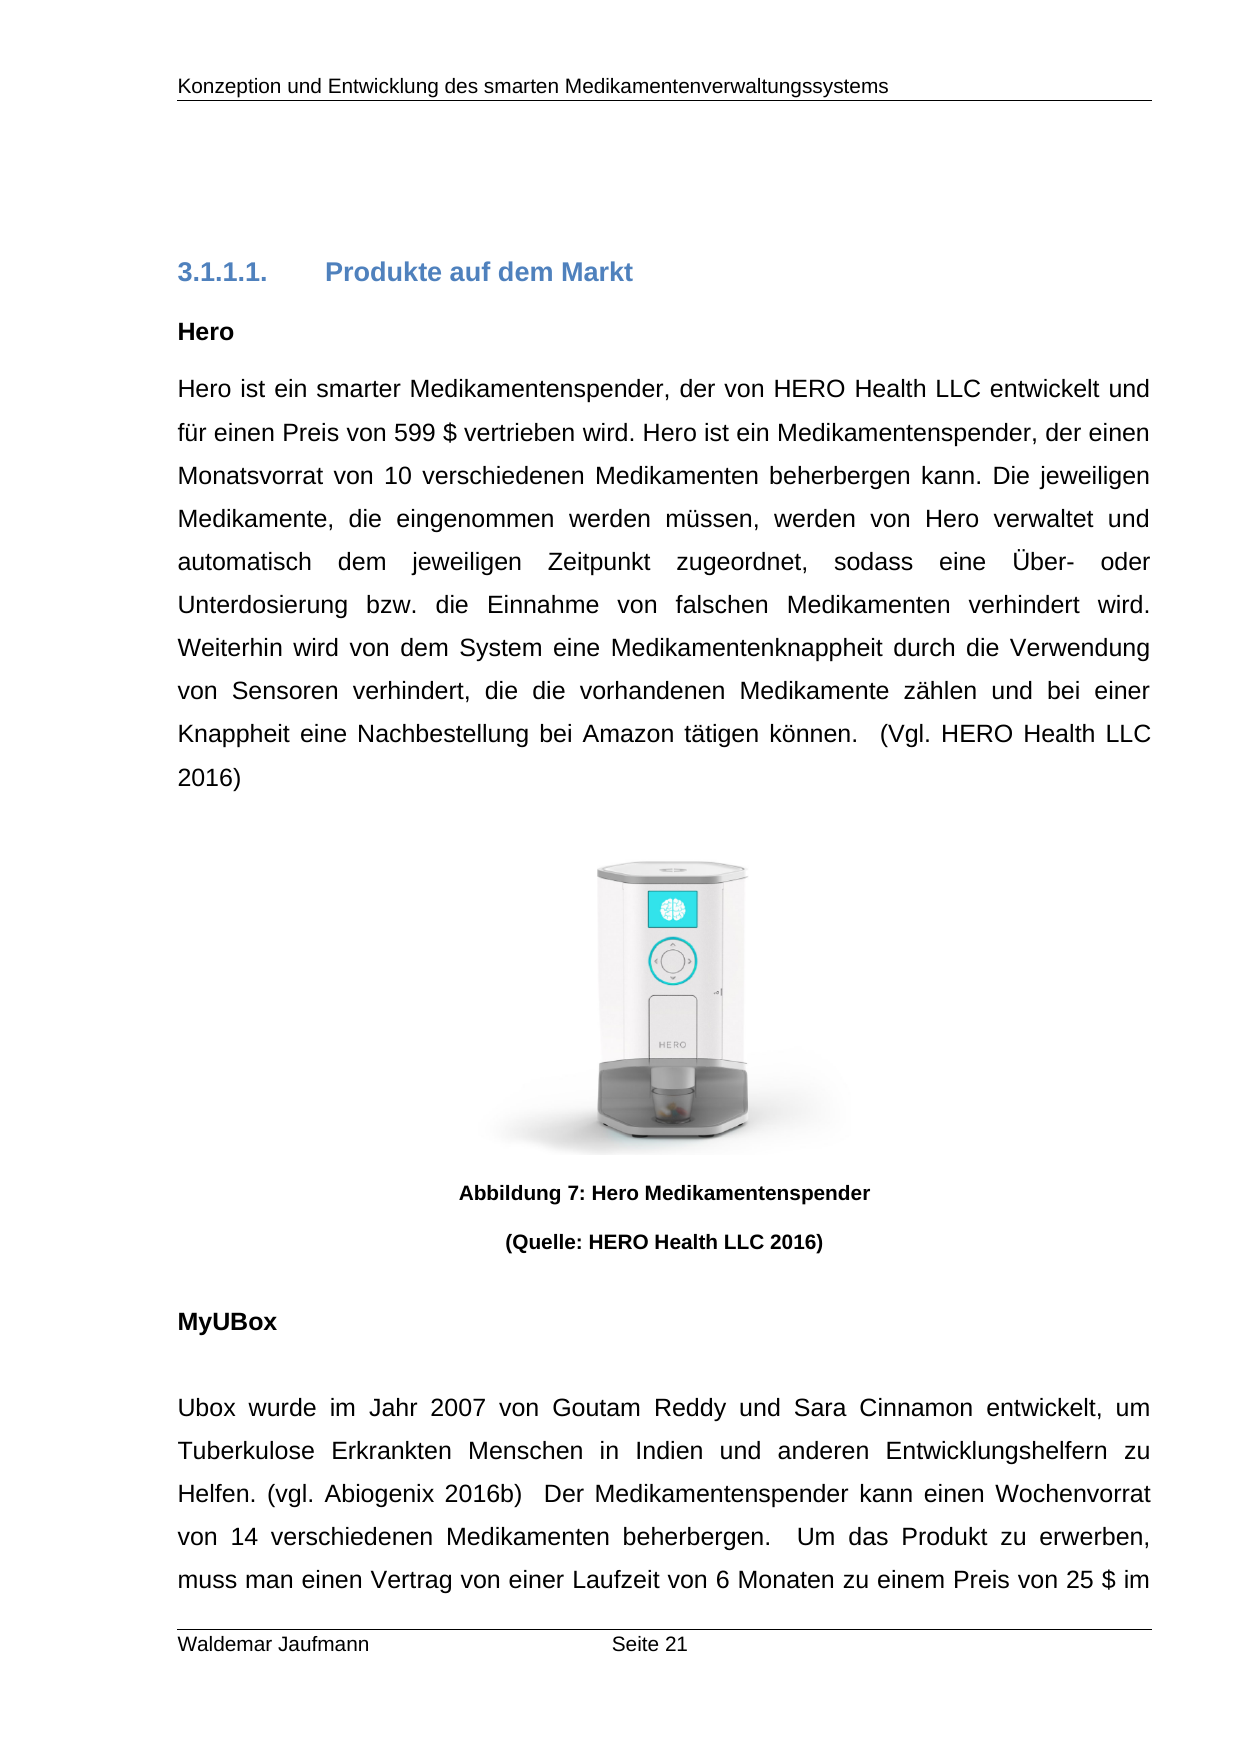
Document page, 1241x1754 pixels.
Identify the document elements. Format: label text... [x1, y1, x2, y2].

text (Quelle: HERO Health LLC 2016) [177, 1229, 1152, 1253]
text Hero ist ein smarter Medikamentenspender, der von HERO Health LLC entwickelt und für einen Preis von 599 $ vertrieben wird. Hero ist ein Medikamentenspender, der einen Monatsvorrat von 10 verschiedenen Medikamenten beherbergen kann. Die jeweiligen Medikamente, die eingenommen werden müssen, werden von Hero verwaltet und automatisch dem jeweiligen Zeitpunkt zugeordnet, sodass eine Über- oder Unterdosierung bzw. die Einnahme von falschen Medikamenten verhindert wird. Weiterhin wird von dem System eine Medikamentenknappheit durch die Verwendung von Sensoren verhindert, die die vorhandenen Medikamente zählen und bei einer Knappheit eine Nachbestellung bei Amazon tätigen können. (Vgl. HERO Health LLC 2016) [177, 374, 1152, 791]
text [177, 1393, 1152, 1594]
subtitle Produkte auf dem Markt [177, 255, 1152, 288]
text Hero [177, 317, 1152, 346]
text Abbildung 7: Hero Medikamentenspender [177, 1181, 1152, 1205]
text MyUBox [177, 1307, 1152, 1336]
picture [477, 848, 852, 1155]
